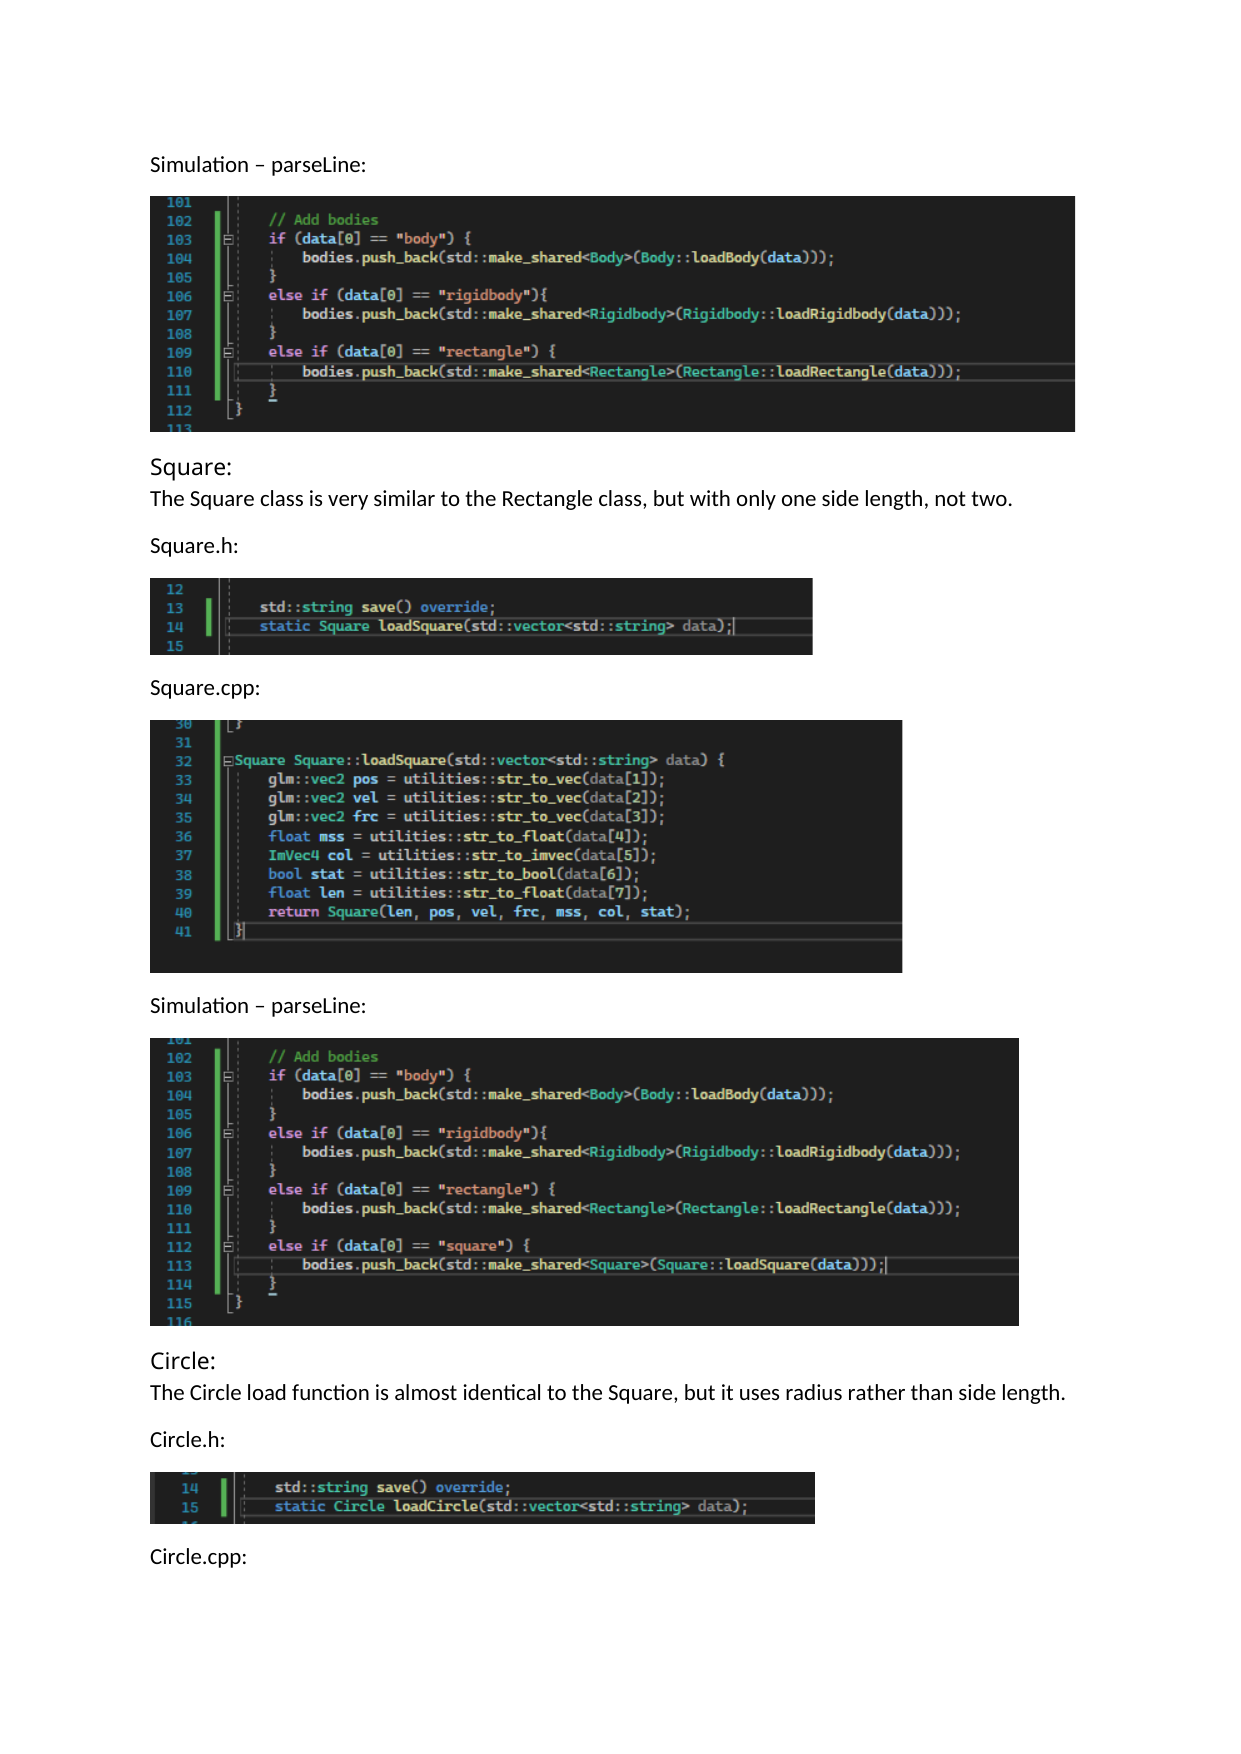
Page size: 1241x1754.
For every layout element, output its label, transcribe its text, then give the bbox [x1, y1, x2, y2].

text The Circle load function is almost identical to the Square, but it uses radius rather than side length. [150, 1378, 1090, 1407]
text Circle.h: [150, 1425, 1090, 1453]
subtitle Circle: [150, 1345, 1090, 1376]
picture [150, 720, 903, 973]
text Simulation – parseLine: [150, 150, 1090, 178]
subtitle Square: [150, 451, 1090, 482]
picture [150, 1038, 1019, 1326]
picture [150, 1472, 815, 1524]
text Square.cpp: [150, 673, 1090, 701]
text The Square class is very similar to the Rectangle class, but with only one side length, not two. [150, 484, 1090, 512]
text Square.h: [150, 531, 1090, 559]
text Circle.cpp: [150, 1542, 1090, 1570]
text Simulation – parseLine: [150, 992, 1090, 1019]
picture [150, 196, 1075, 432]
picture [150, 578, 813, 655]
